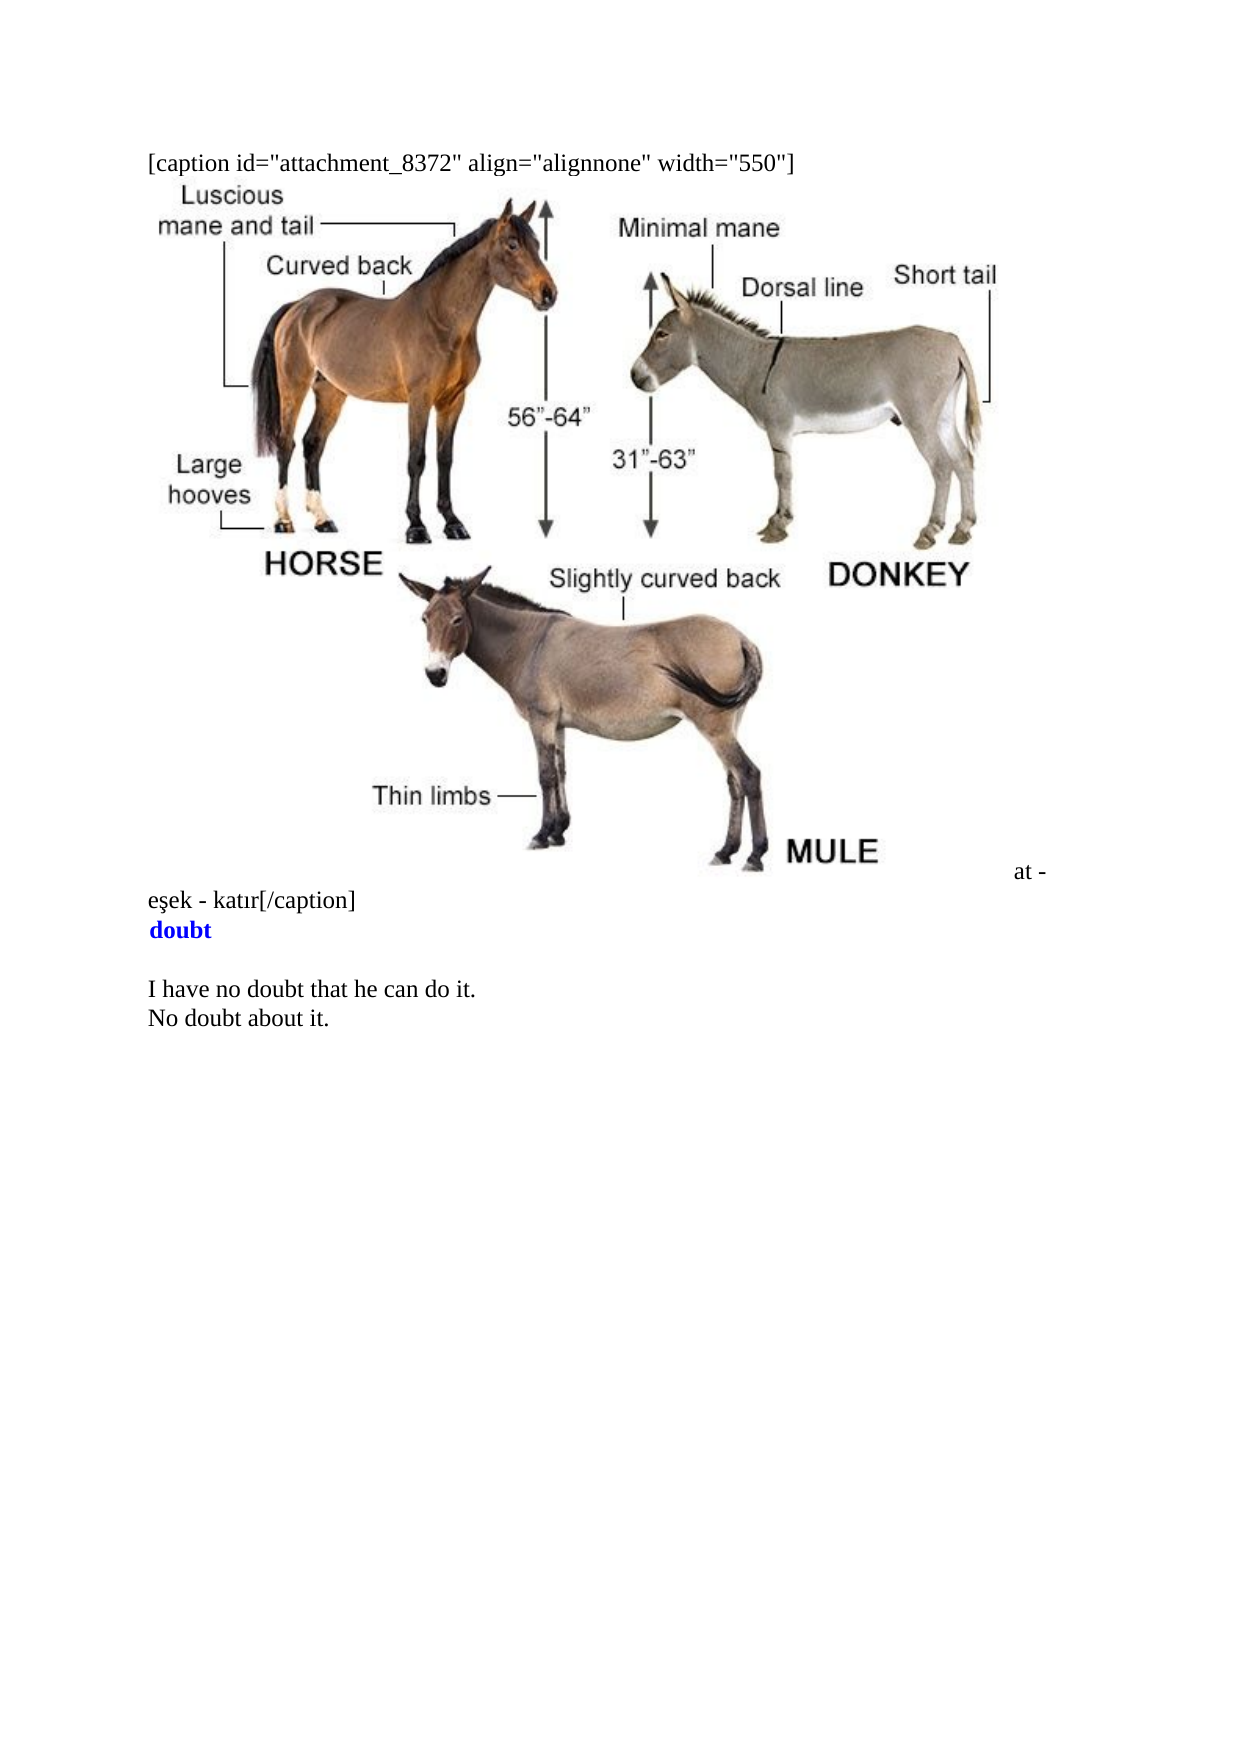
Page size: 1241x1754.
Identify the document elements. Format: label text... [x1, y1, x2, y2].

table_header doubt [148, 914, 494, 945]
picture [147, 176, 1008, 880]
text I have no doubt that he can do it. No doubt about it. [148, 974, 1093, 1032]
